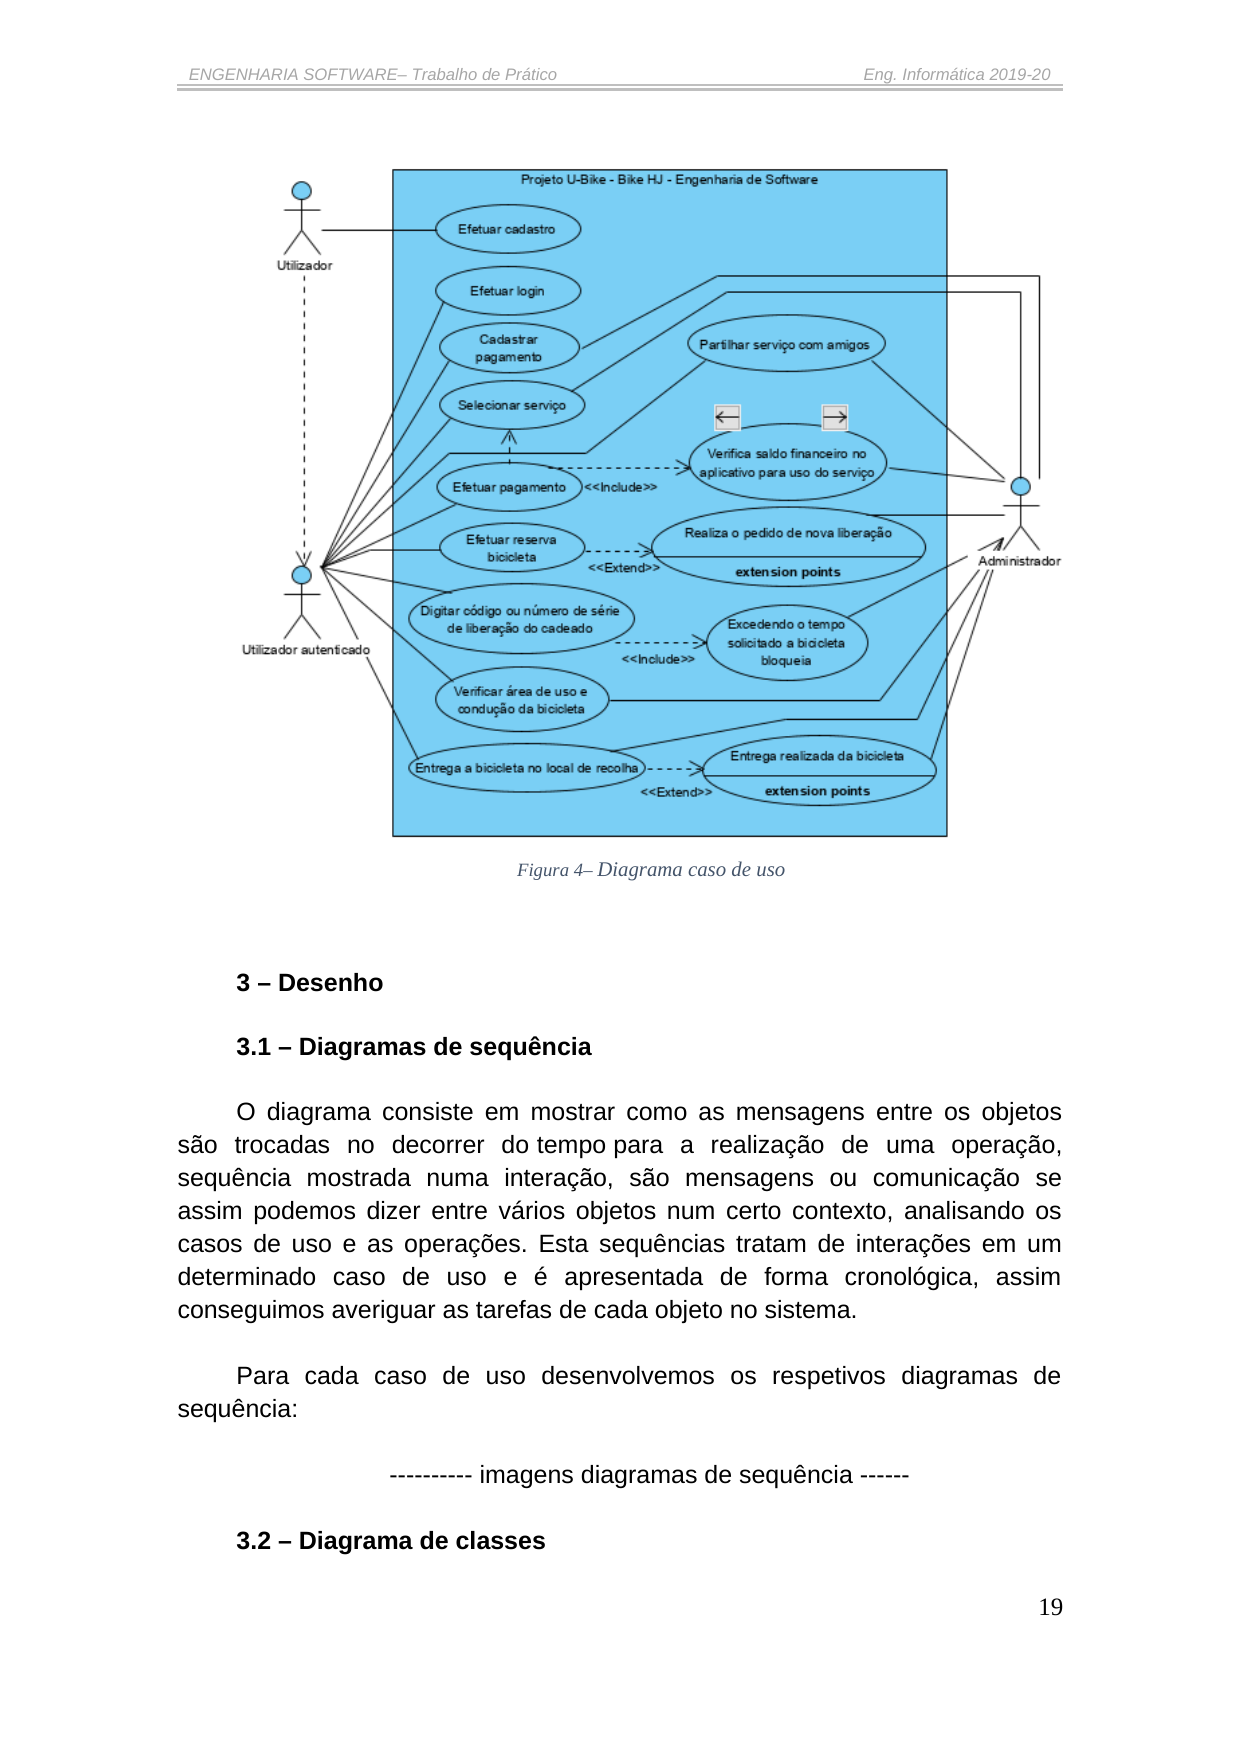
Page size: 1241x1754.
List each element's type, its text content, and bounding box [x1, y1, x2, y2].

text O diagrama consiste em mostrar como as mensagens entre os objetos são trocadas no decorrer do tempo para a realização de uma operação, sequência mostrada numa interação, são mensagens ou comunicação se assim podemos dizer entre vários objetos num certo contexto, analisando os casos de uso e as operações. Esta sequências tratam de interações em um determinado caso de uso e é apresentada de forma cronológica, assim conseguimos averiguar as tarefas de cada objeto no sistema. [177, 1097, 1063, 1323]
subtitle 3.1 – Diagramas de sequência [177, 1032, 1063, 1061]
subtitle 3.2 – Diagrama de classes [177, 1526, 1063, 1555]
picture [236, 147, 1072, 853]
text Para cada caso de uso desenvolvemos os respetivos diagramas de sequência: [177, 1361, 1063, 1423]
text ---------- imagens diagramas de sequência ------ [177, 1460, 1063, 1489]
subtitle 3 – Desenho [177, 967, 1063, 996]
